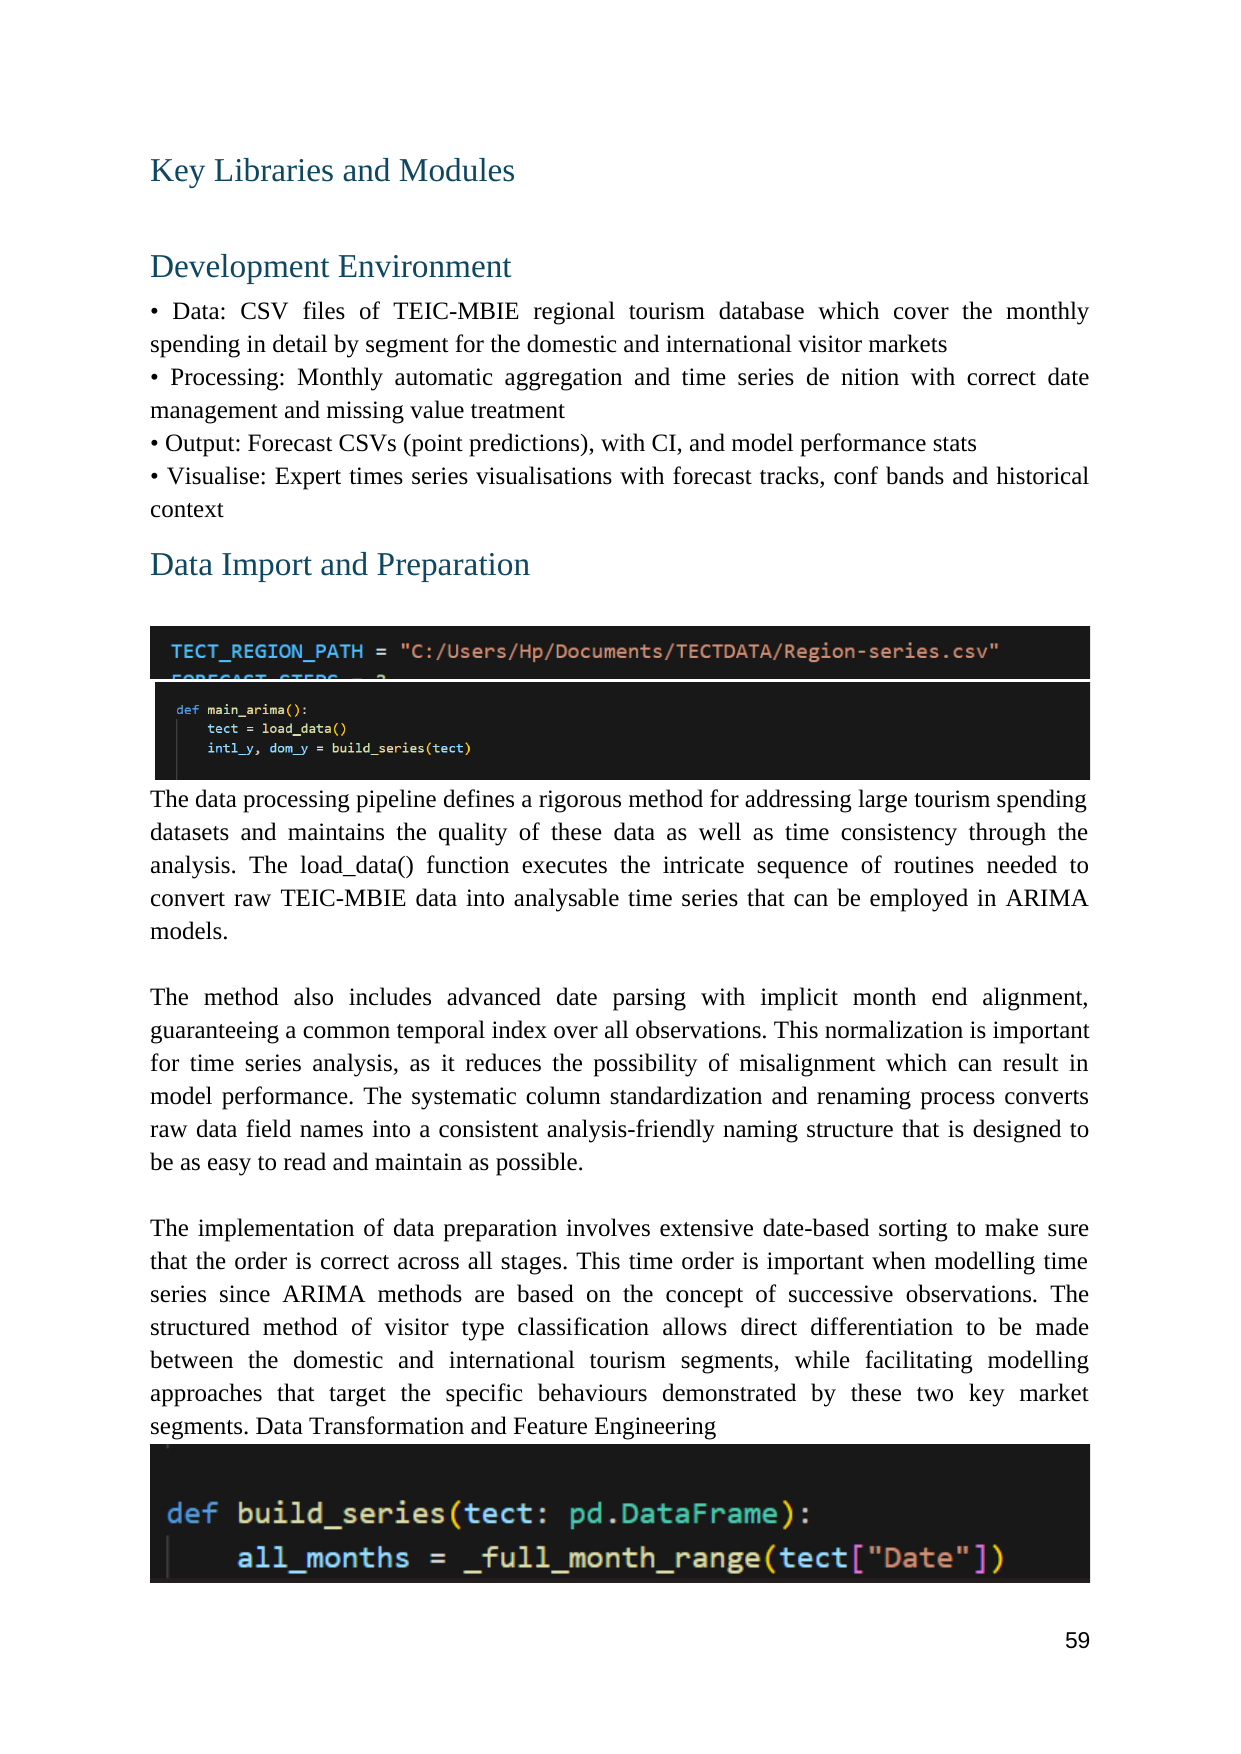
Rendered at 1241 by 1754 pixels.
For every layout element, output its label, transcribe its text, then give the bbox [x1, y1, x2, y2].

subtitle Development Environment [150, 247, 1090, 285]
text datasets and maintains the quality of these data as well as time consistency through the analysis. The load_data() function executes the intricate sequence of routines needed to convert raw TEIC-MBIE data into analysable time series that can be employed in ARIMA models. [150, 817, 1090, 945]
text The implementation of data preparation involves extensive date-based sorting to make sure that the order is correct across all stages. This time order is important when modelling time series since ARIMA methods are based on the concept of successive observations. The structured method of visitor type classification allows direct differentiation to be made between the domestic and international tourism segments, while facilitating modelling approaches that target the specific behaviours demonstrated by these two key market segments. Data Transformation and Feature Engineering [150, 1213, 1090, 1440]
subtitle Data Import and Preparation [150, 544, 1090, 582]
text • Output: Forecast CSVs (point predictions), with CI, and model performance stats [150, 428, 1090, 457]
picture [150, 626, 1091, 679]
picture [150, 1444, 1091, 1583]
text The method also includes advanced date parsing with implicit month end alignment, guaranteeing a common temporal index over all observations. This normalization is important for time series analysis, as it reduces the possibility of misalignment which can result in model performance. The systematic column standardization and renaming process converts raw data field names into a consistent analysis-friendly naming structure that is designed to be as easy to read and maintain as possible. [150, 982, 1090, 1176]
picture [155, 682, 1091, 780]
subtitle Key Libraries and Modules [150, 150, 1090, 188]
text • Processing: Monthly automatic aggregation and time series de nition with correct date management and missing value treatment [150, 362, 1090, 424]
text • Data: CSV files of TEIC-MBIE regional tourism database which cover the monthly spending in detail by segment for the domestic and international visitor markets [150, 296, 1090, 358]
text • Visualise: Expert times series visualisations with forecast tracks, conf bands and historical context [150, 461, 1090, 523]
